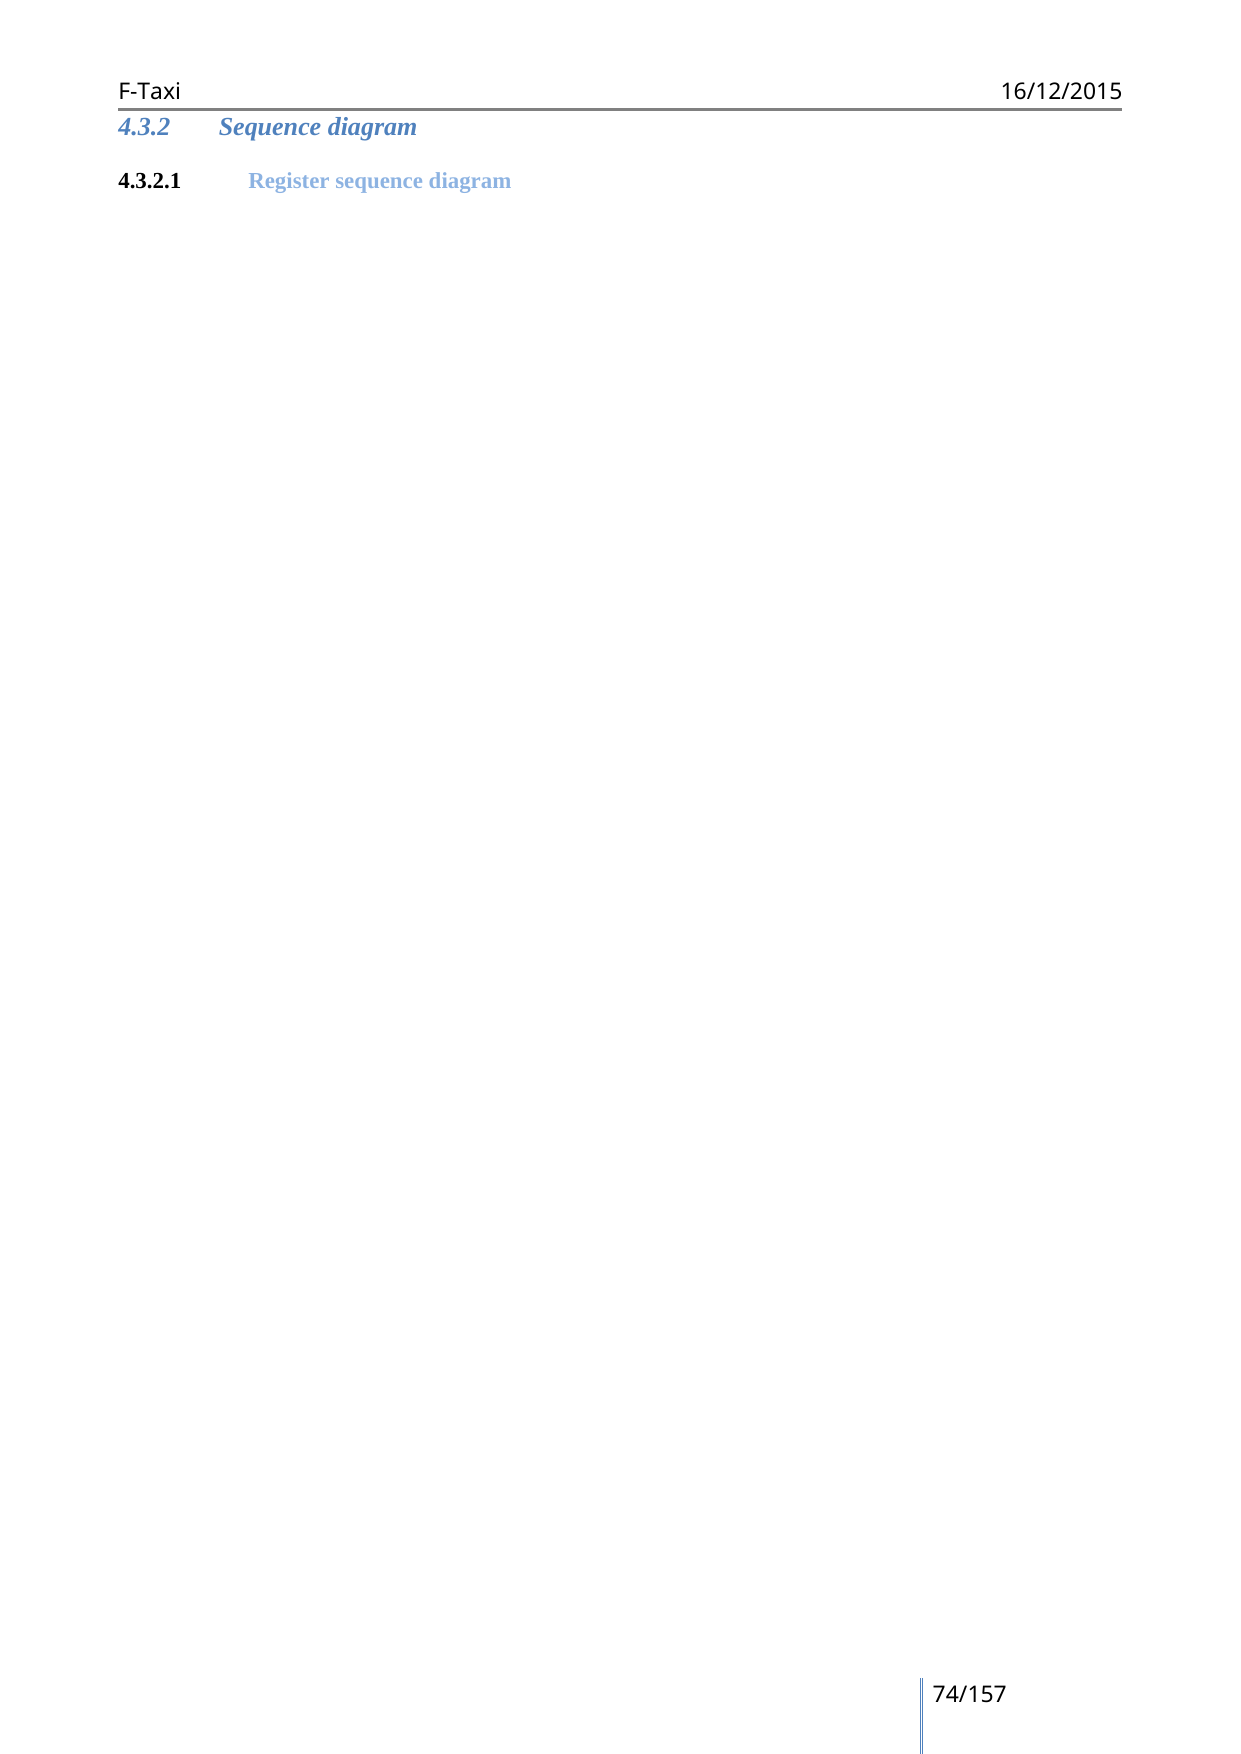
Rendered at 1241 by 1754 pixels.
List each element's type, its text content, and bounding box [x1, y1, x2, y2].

subtitle Sequence diagram [118, 111, 1122, 141]
subtitle Register sequence diagram [118, 167, 1122, 193]
